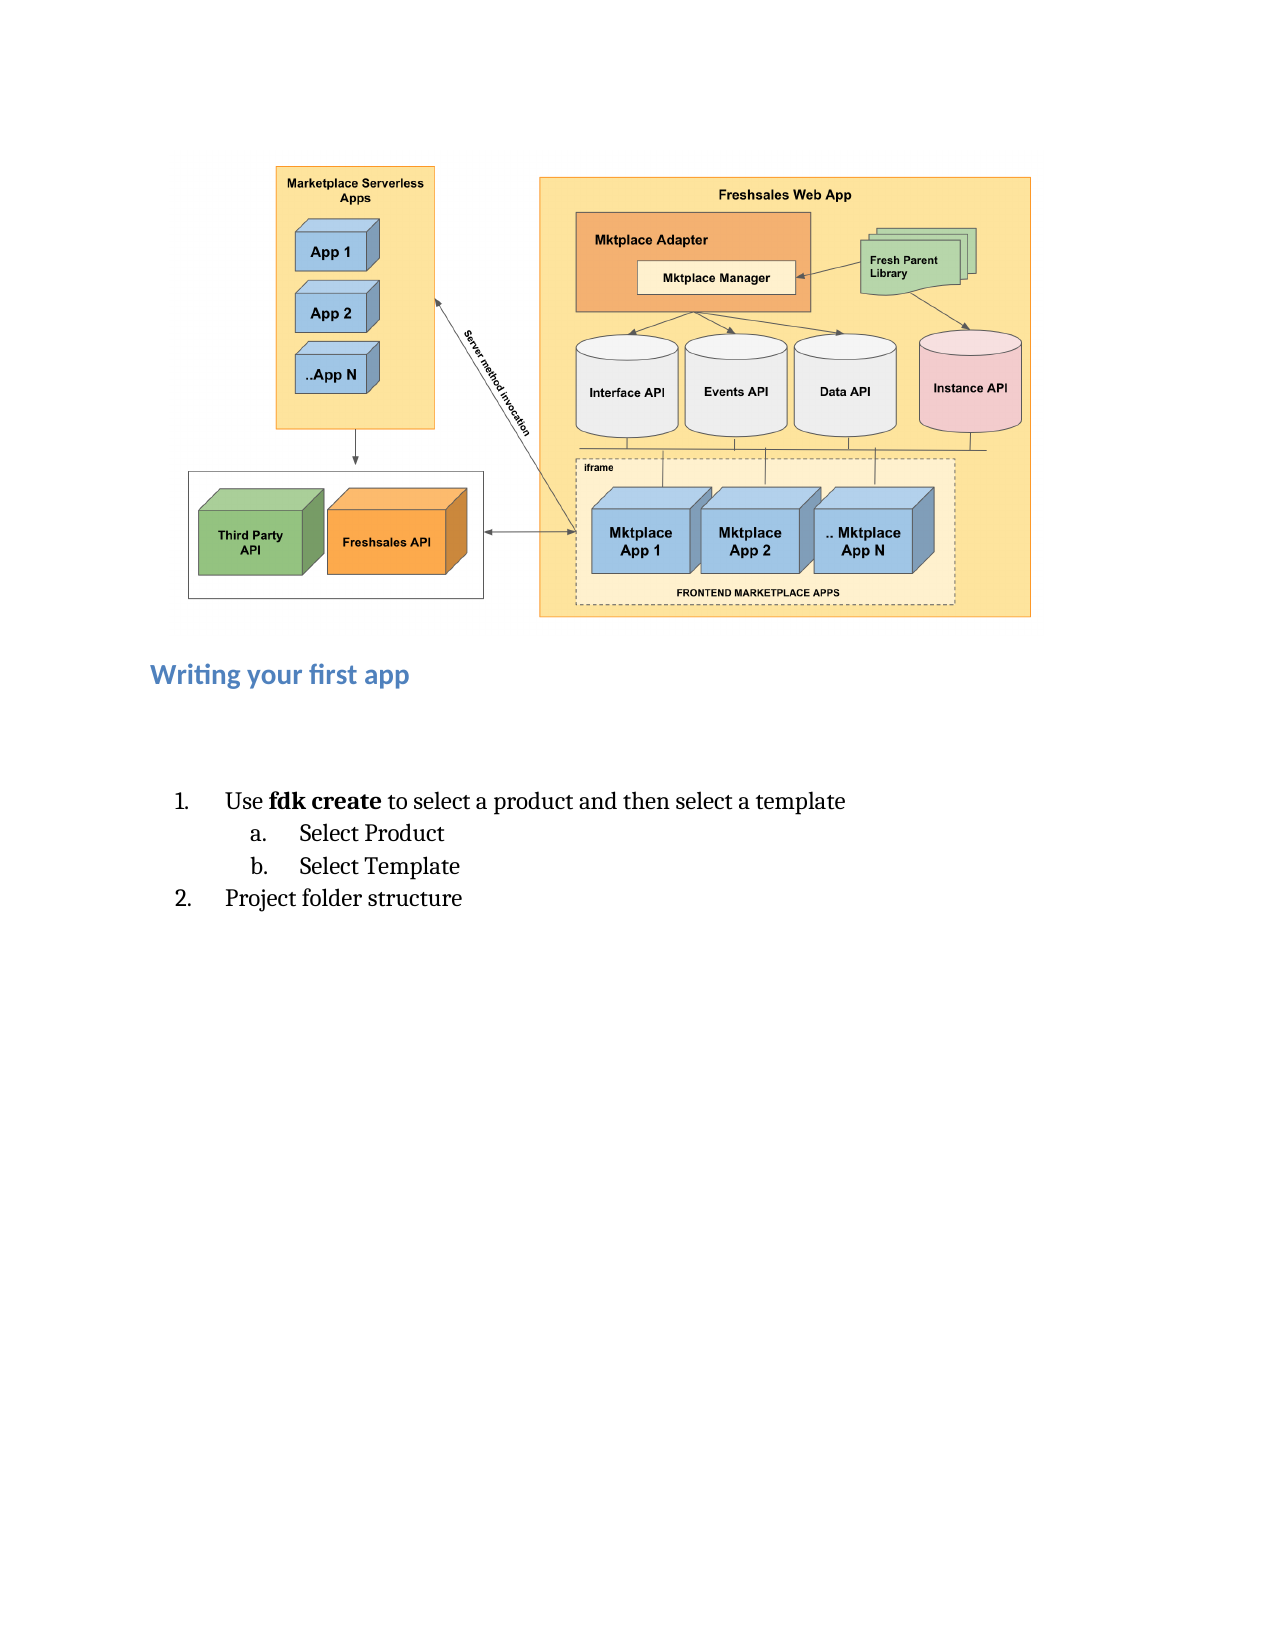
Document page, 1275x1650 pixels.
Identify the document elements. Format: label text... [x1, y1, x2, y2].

list Select Product [250, 819, 1125, 848]
subtitle Writing your first app [150, 656, 1125, 692]
list Use fdk create to select a product and then select a template [175, 787, 1125, 815]
picture [168, 150, 1044, 636]
list Select Template [250, 852, 1125, 880]
list Project folder structure [175, 884, 1125, 913]
